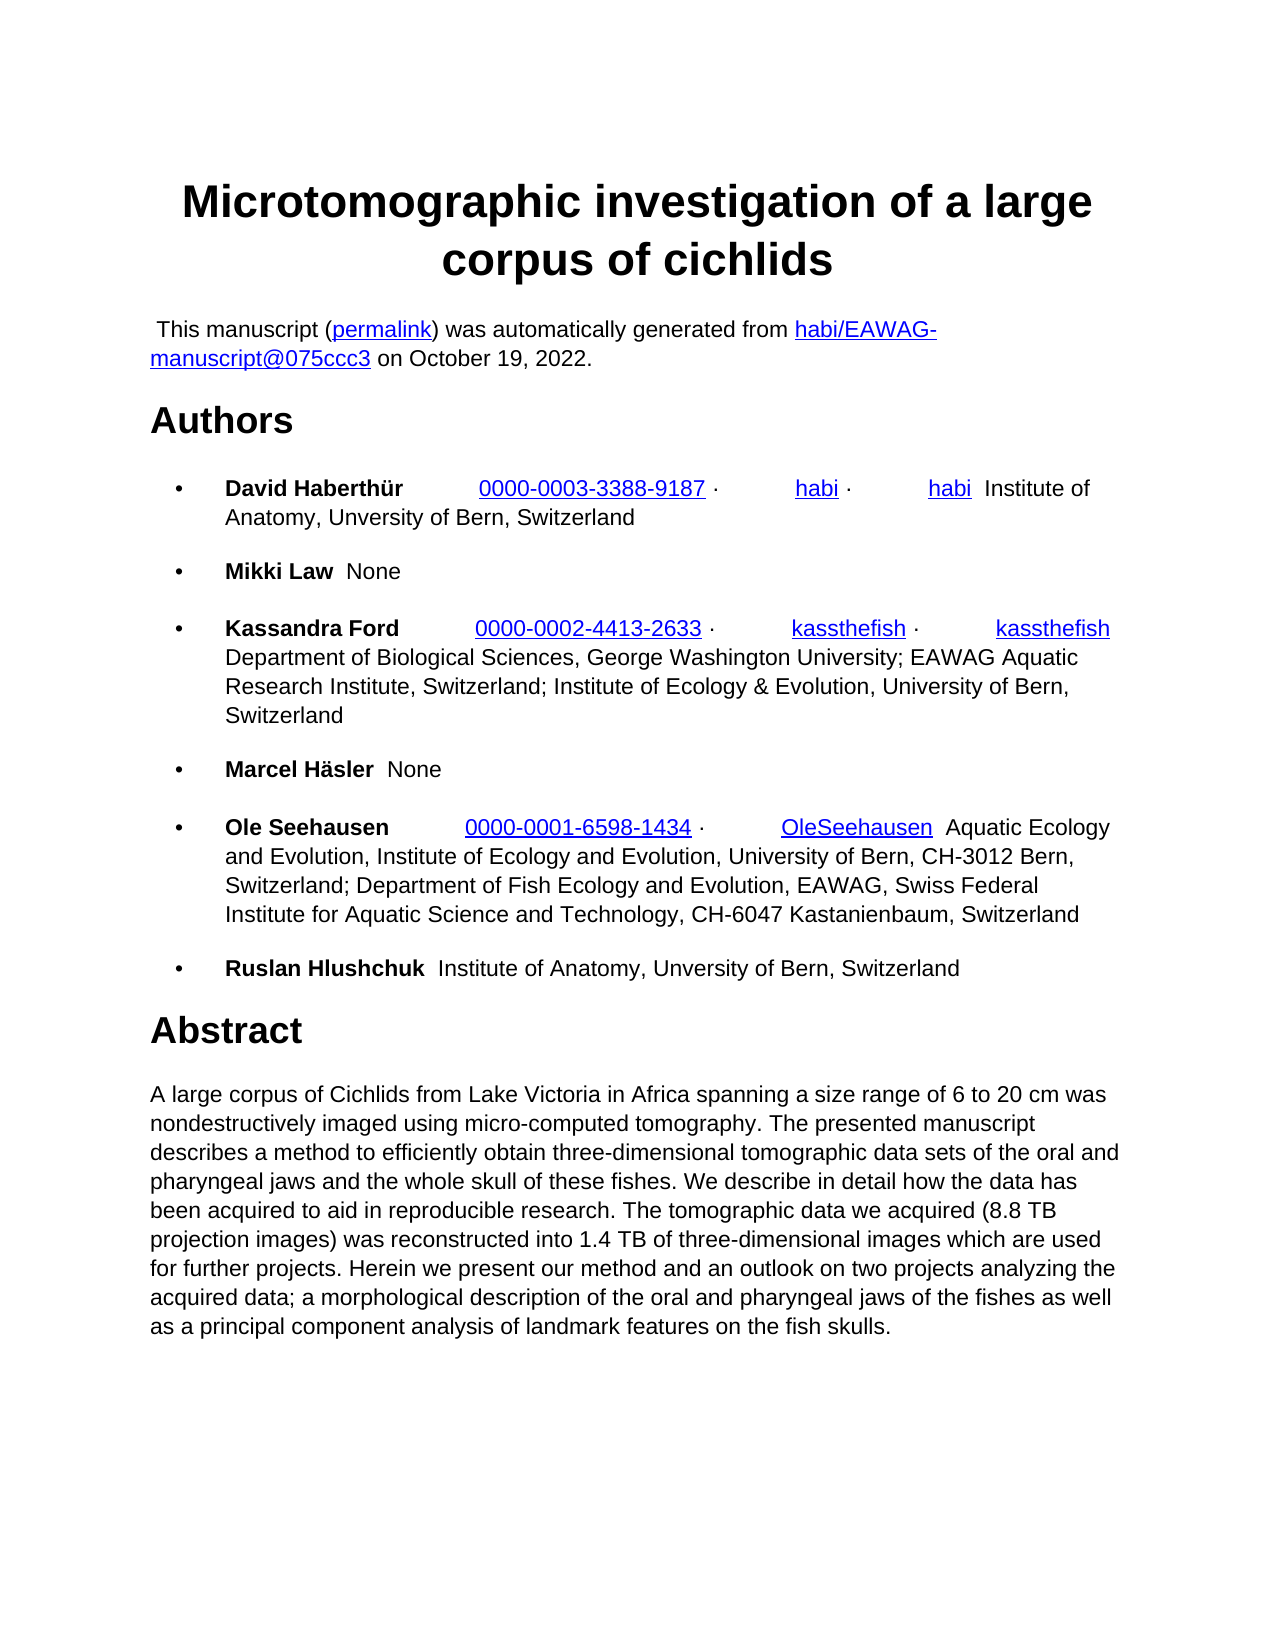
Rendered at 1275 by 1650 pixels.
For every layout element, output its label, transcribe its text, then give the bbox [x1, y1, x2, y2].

text This manuscript (permalink) was automatically generated from habi/EAWAG-manuscript@075ccc3 on October 19, 2022. [150, 316, 1125, 371]
subtitle Abstract [150, 1008, 1125, 1052]
text A large corpus of Cichlids from Lake Victoria in Africa spanning a size range of 6 to 20 cm was nondestructively imaged using micro-computed tomography. The presented manuscript describes a method to efficiently obtain three-dimensional tomographic data sets of the oral and pharyngeal jaws and the whole skull of these fishes. We describe in detail how the data has been acquired to aid in reproducible research. The tomographic data we acquired (8.8 TB projection images) was reconstructed into 1.4 TB of three-dimensional images which are used for further projects. Herein we present our method and an outlook on two projects analyzing the acquired data; a morphological description of the oral and pharyngeal jaws of the fishes as well as a principal component analysis of landmark features on the fish skulls. [150, 1081, 1125, 1339]
list Mikki Law None [175, 558, 1125, 584]
title Microtomographic investigation of a large corpus of cichlids [150, 175, 1125, 286]
list Ruslan Hlushchuk Institute of Anatomy, Unversity of Bern, Switzerland [175, 954, 1125, 981]
list Marcel Häsler None [175, 756, 1125, 782]
list Ole Seehausen 0000-0001-6598-1434 · OleSeehausen Aquatic Ecology and Evolution, Institute of Ecology and Evolution, University of Bern, CH-3012 Bern, Switzerland; Department of Fish Ecology and Evolution, EAWAG, Swiss Federal Institute for Aquatic Science and Technology, CH-6047 Kastanienbaum, Switzerland [175, 810, 1125, 927]
list Kassandra Ford 0000-0002-4413-2633 · kassthefish · kassthefish Department of Biological Sciences, George Washington University; EAWAG Aquatic Research Institute, Switzerland; Institute of Ecology & Evolution, University of Bern, Switzerland [175, 612, 1125, 728]
subtitle Authors [150, 399, 1125, 442]
list David Haberthür 0000-0003-3388-9187 · habi · habi Institute of Anatomy, Unversity of Bern, Switzerland [175, 471, 1125, 530]
